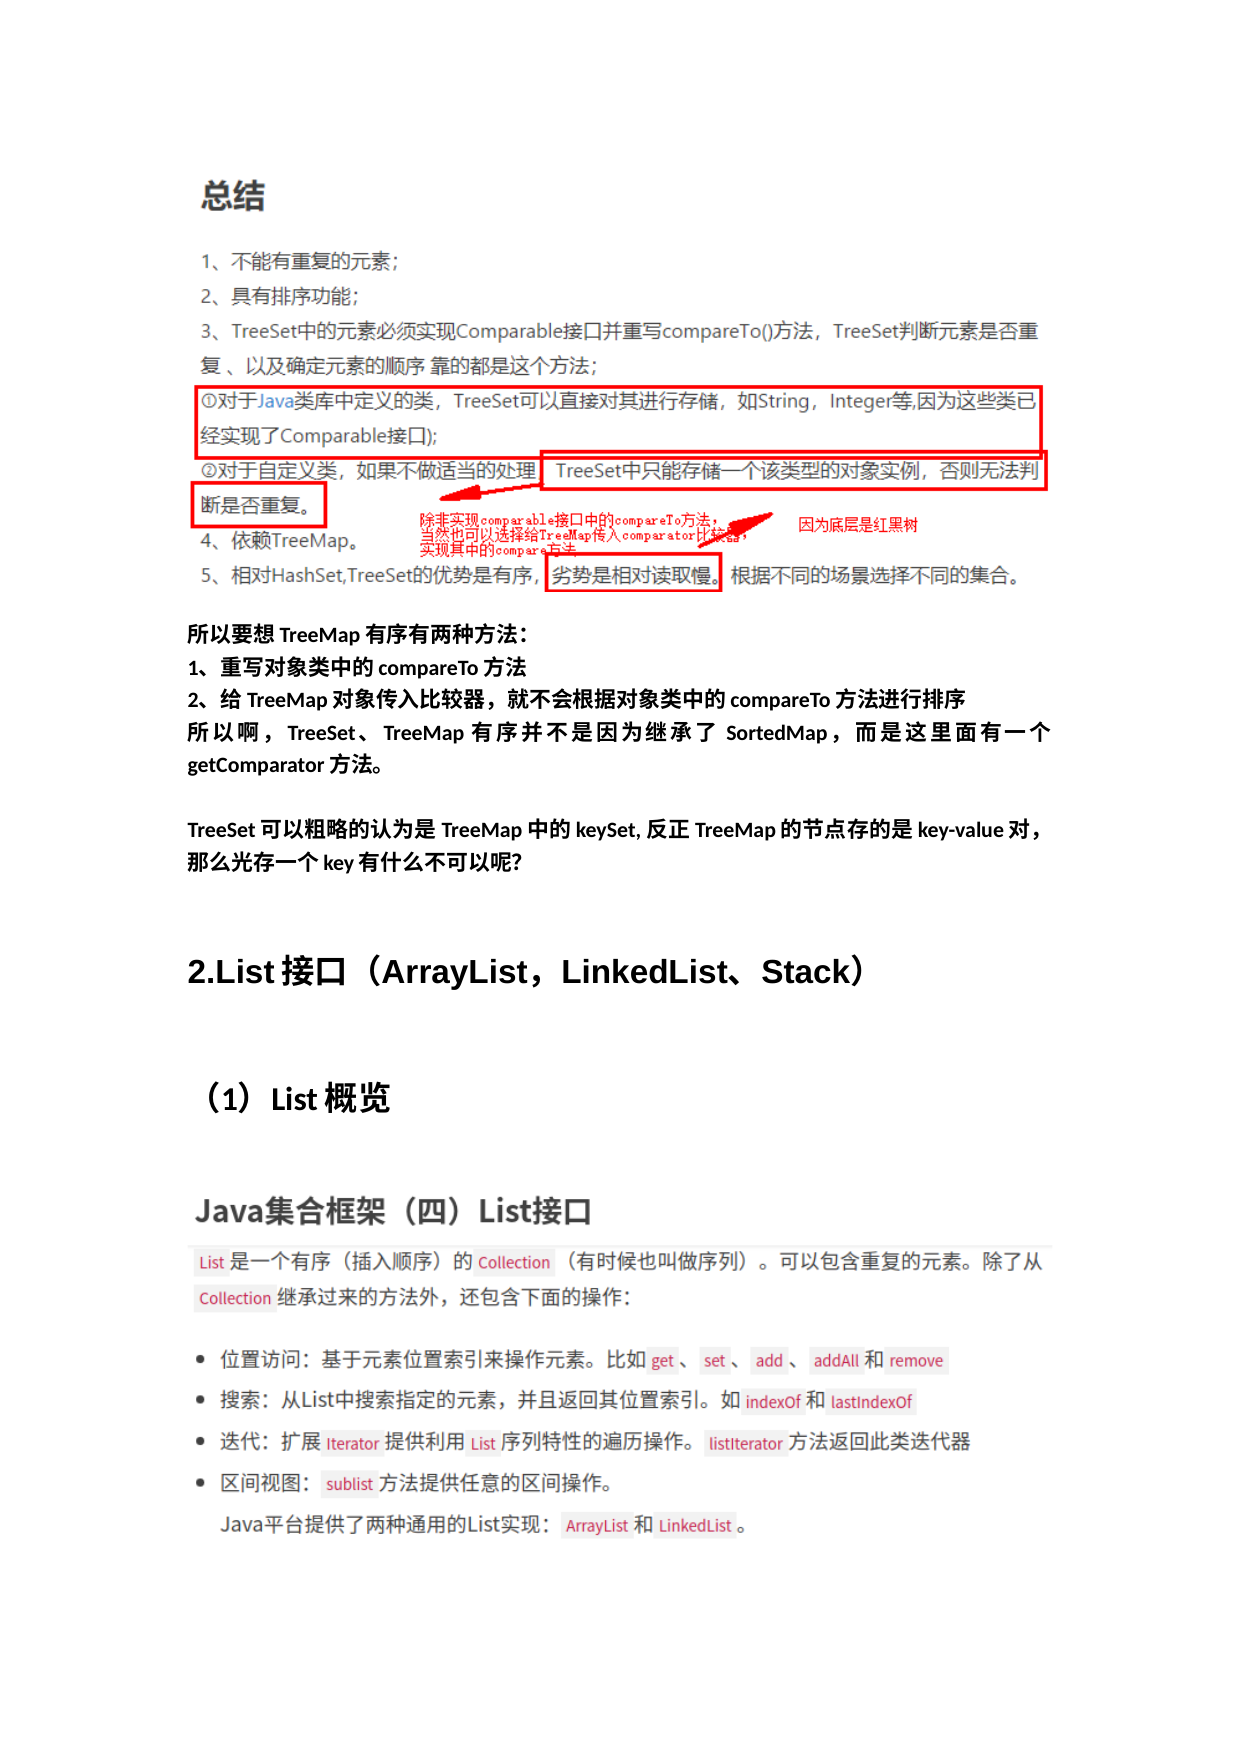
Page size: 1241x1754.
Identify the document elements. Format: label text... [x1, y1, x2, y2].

list 重写对象类中的compareTo方法 [187, 649, 1053, 682]
list 给TreeMap对象传入比较器，就不会根据对象类中的compareTo方法进行排序 [187, 682, 1053, 714]
text 所以要想TreeMap有序有两种方法： [187, 617, 1053, 649]
picture [187, 1190, 1053, 1549]
picture [187, 162, 1053, 592]
list TreeSet可以粗略的认为是TreeMap中的keySet, 反正TreeMap的节点存的是key-value对，那么光存一个key有什么不可以呢？ [187, 812, 1053, 877]
list 所以啊，TreeSet、TreeMap有序并不是因为继承了SortedMap，而是这里面有一个getComparator方法。 [187, 714, 1053, 779]
subtitle 2.List接口（ArrayList，LinkedList、Stack） [187, 937, 1053, 1002]
subtitle （1）List概览 [187, 1063, 1053, 1128]
